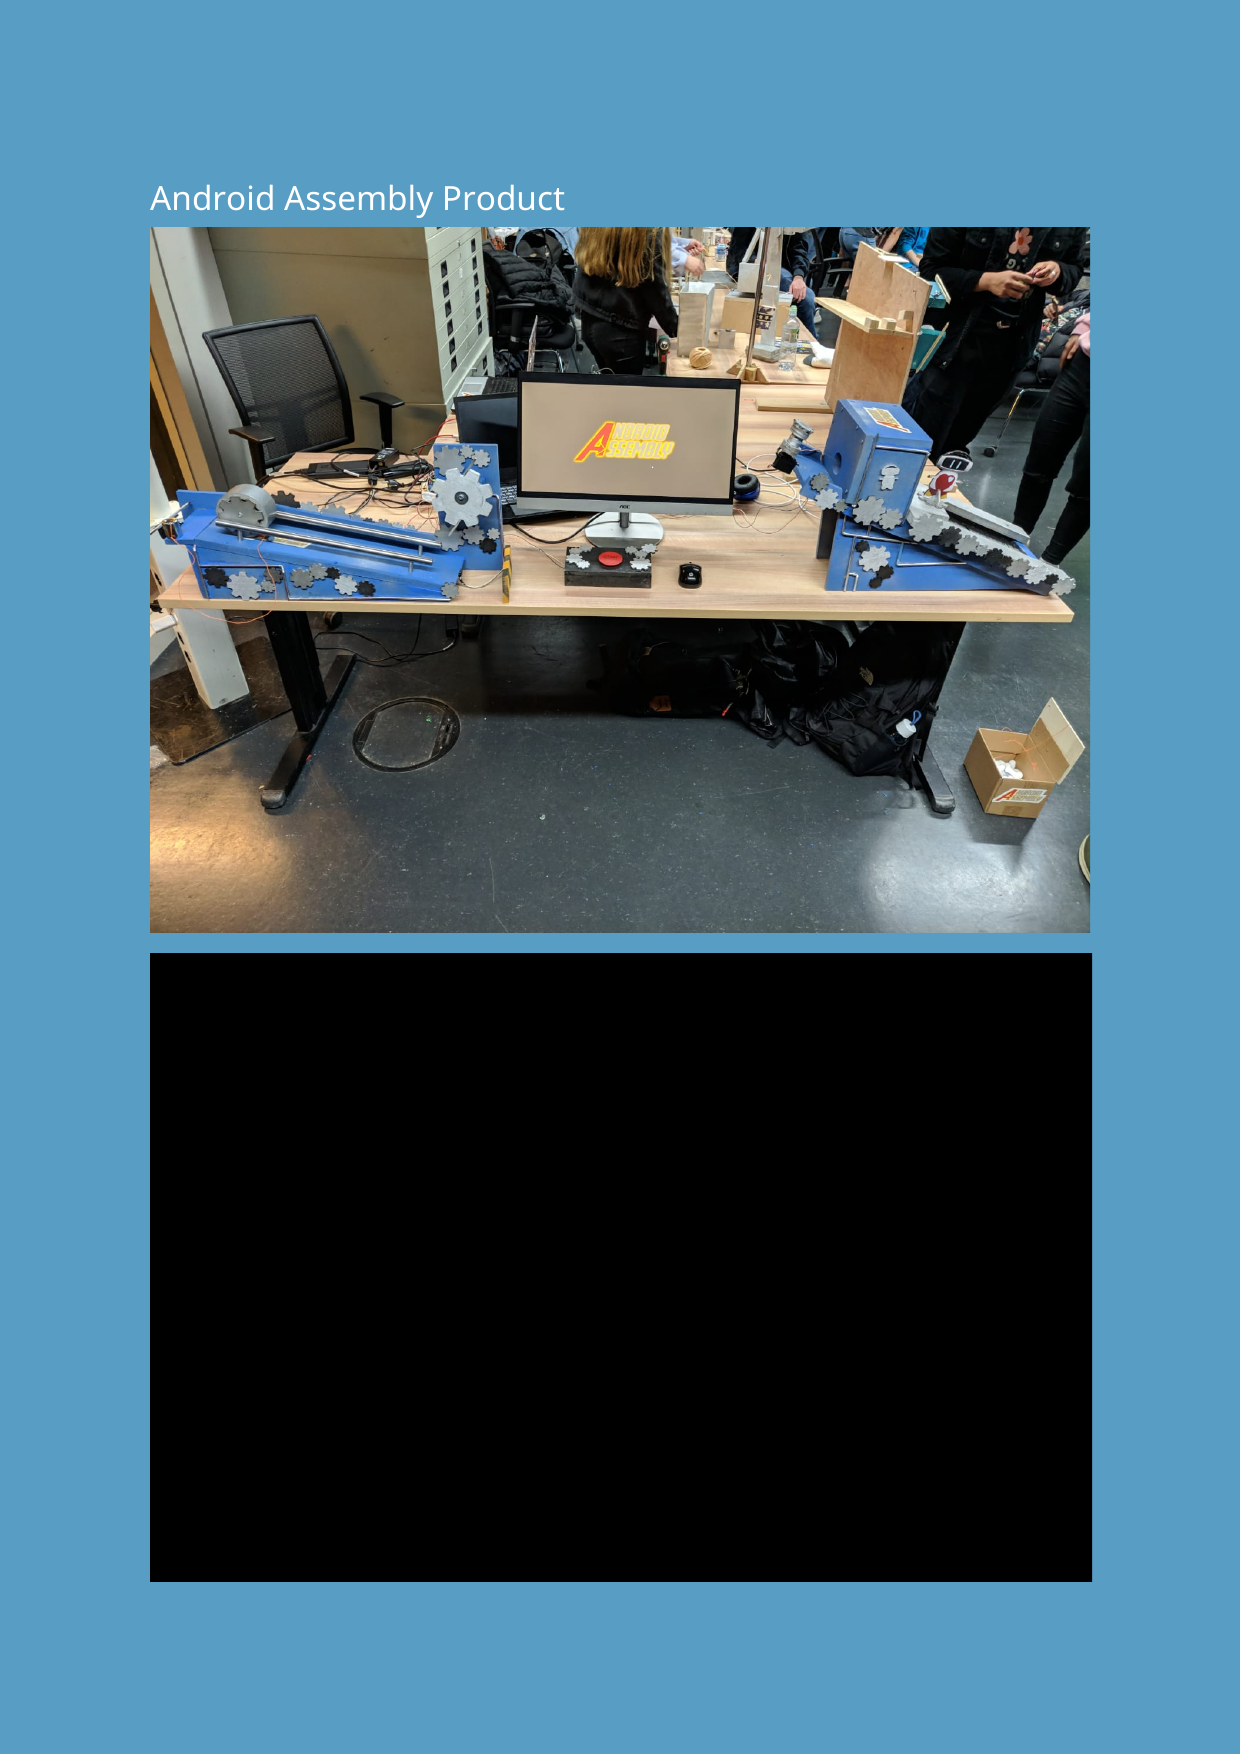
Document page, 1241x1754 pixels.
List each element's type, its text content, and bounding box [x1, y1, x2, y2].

picture [150, 953, 1093, 1582]
picture [150, 227, 1091, 933]
subtitle Android Assembly Product [150, 175, 1090, 220]
